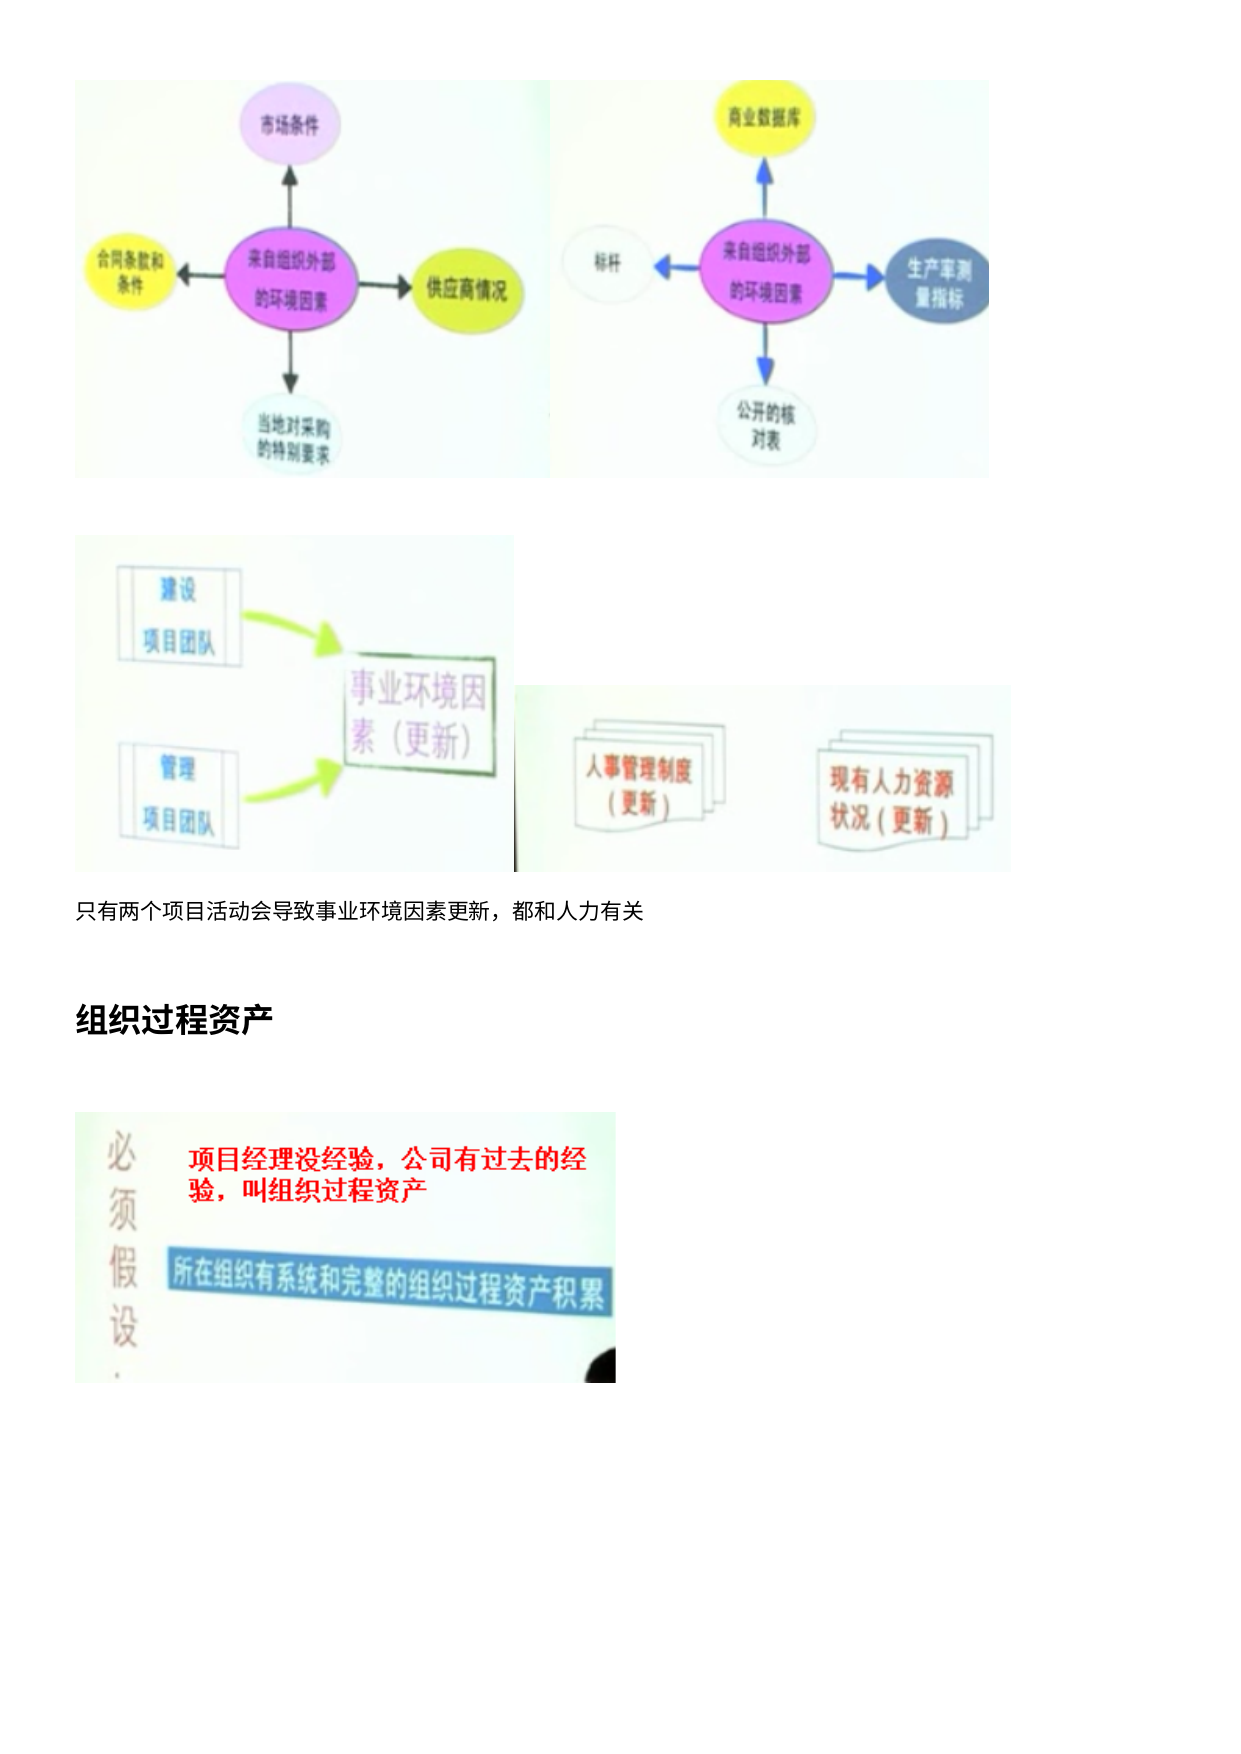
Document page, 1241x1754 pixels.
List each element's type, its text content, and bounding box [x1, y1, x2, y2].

text 只有两个项目活动会导致事业环境因素更新，都和人力有关 [75, 893, 1165, 926]
subtitle 组织过程资产 [75, 985, 1165, 1050]
picture [75, 535, 1011, 872]
picture [75, 80, 989, 478]
picture [75, 1112, 616, 1383]
